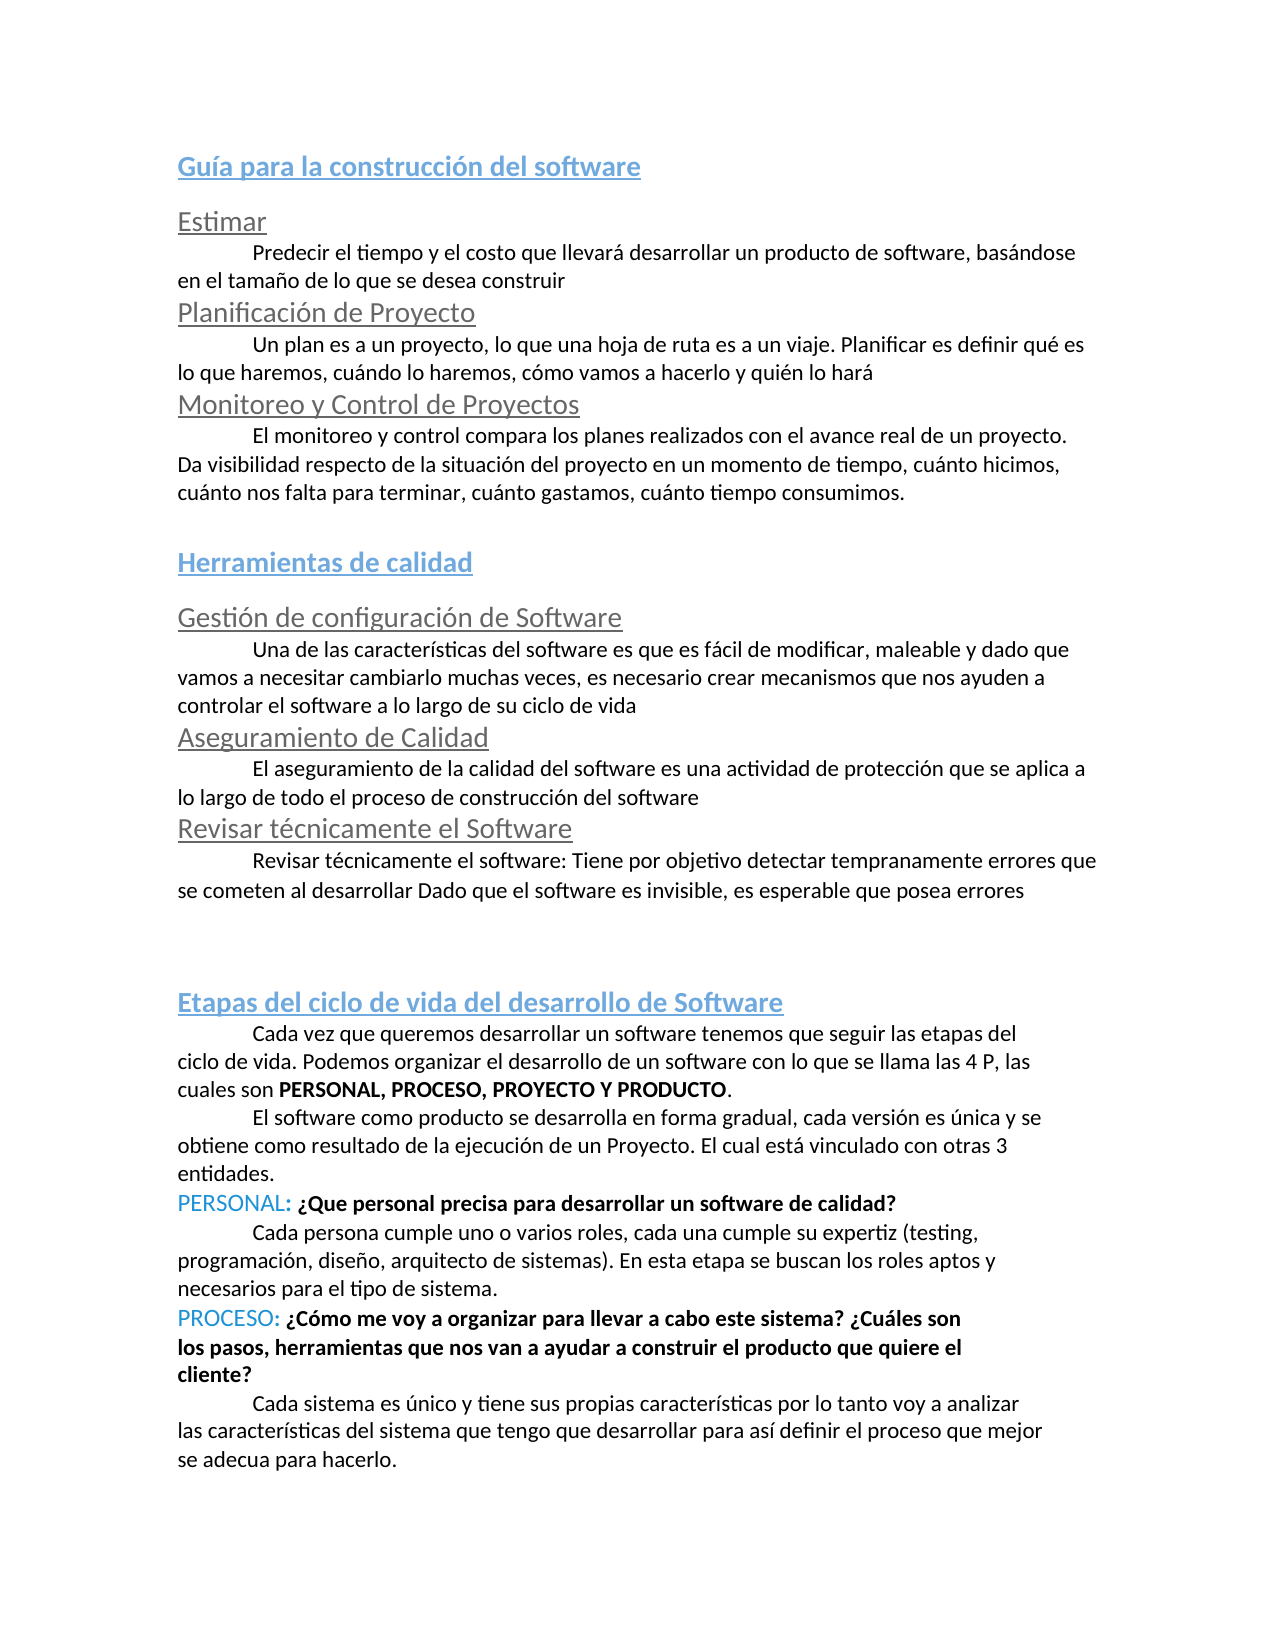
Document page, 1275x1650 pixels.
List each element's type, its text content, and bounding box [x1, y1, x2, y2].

text Predecir el tiempo y el costo que llevará desarrollar un producto de software, basándose en el tamaño de lo que se desea construir Planificación de Proyecto Un plan es a un proyecto, lo que una hoja de ruta es a un viaje. Planificar es definir qué es lo que haremos, cuándo lo haremos, cómo vamos a hacerlo y quién lo hará Monitoreo y Control de Proyectos El monitoreo y control compara los planes realizados con el avance real de un proyecto. Da visibilidad respecto de la situación del proyecto en un momento de tiempo, cuánto hicimos, cuánto nos falta para terminar, cuánto gastamos, cuánto tiempo consumimos. [177, 238, 1098, 506]
text Gestión de configuración de Software Una de las características del software es que es fácil de modificar, maleable y dado que vamos a necesitar cambiarlo muchas veces, es necesario crear mecanismos que nos ayuden a controlar el software a lo largo de su ciclo de vida [177, 599, 1098, 719]
text los pasos, herramientas que nos van a ayudar a construir el producto que quiere el [177, 1333, 1098, 1361]
text se adecua para hacerlo. [177, 1445, 1098, 1473]
text PERSONAL: ¿Que personal precisa para desarrollar un software de calidad? [177, 1187, 1098, 1218]
text Revisar técnicamente el software: Tiene por objetivo detectar tempranamente errores que se cometen al desarrollar Dado que el software es invisible, es esperable que posea errores [177, 846, 1098, 965]
text Cada sistema es único y tiene sus propias características por lo tanto voy a analizar [177, 1389, 1098, 1417]
text Herramientas de calidad [177, 506, 1098, 580]
text las características del sistema que tengo que desarrollar para así definir el proceso que mejor [177, 1417, 1098, 1445]
text programación, diseño, arquitecto de sistemas). En esta etapa se buscan los roles aptos y [177, 1246, 1098, 1274]
text entidades. [177, 1159, 1098, 1187]
text cuales son PERSONAL, PROCESO, PROYECTO Y PRODUCTO. [177, 1075, 1098, 1103]
text obtiene como resultado de la ejecución de un Proyecto. El cual está vinculado con otras 3 [177, 1131, 1098, 1159]
text ciclo de vida. Podemos organizar el desarrollo de un software con lo que se llama las 4 P, las [177, 1047, 1098, 1075]
text El software como producto se desarrolla en forma gradual, cada versión es única y se [177, 1103, 1098, 1131]
text cliente? [177, 1361, 1098, 1389]
text Revisar técnicamente el Software [177, 811, 1098, 846]
text Cada persona cumple uno o varios roles, cada una cumple su expertiz (testing, [177, 1218, 1098, 1246]
text PROCESO: ¿Cómo me voy a organizar para llevar a cabo este sistema? ¿Cuáles son [177, 1302, 1098, 1333]
text Guía para la construcción del software [177, 148, 1098, 183]
text Etapas del ciclo de vida del desarrollo de Software [177, 984, 1098, 1019]
text necesarios para el tipo de sistema. [177, 1274, 1098, 1302]
text Aseguramiento de Calidad El aseguramiento de la calidad del software es una actividad de protección que se aplica a lo largo de todo el proceso de construcción del software [177, 719, 1098, 811]
text Estimar [177, 203, 1098, 238]
text Cada vez que queremos desarrollar un software tenemos que seguir las etapas del [177, 1019, 1098, 1047]
